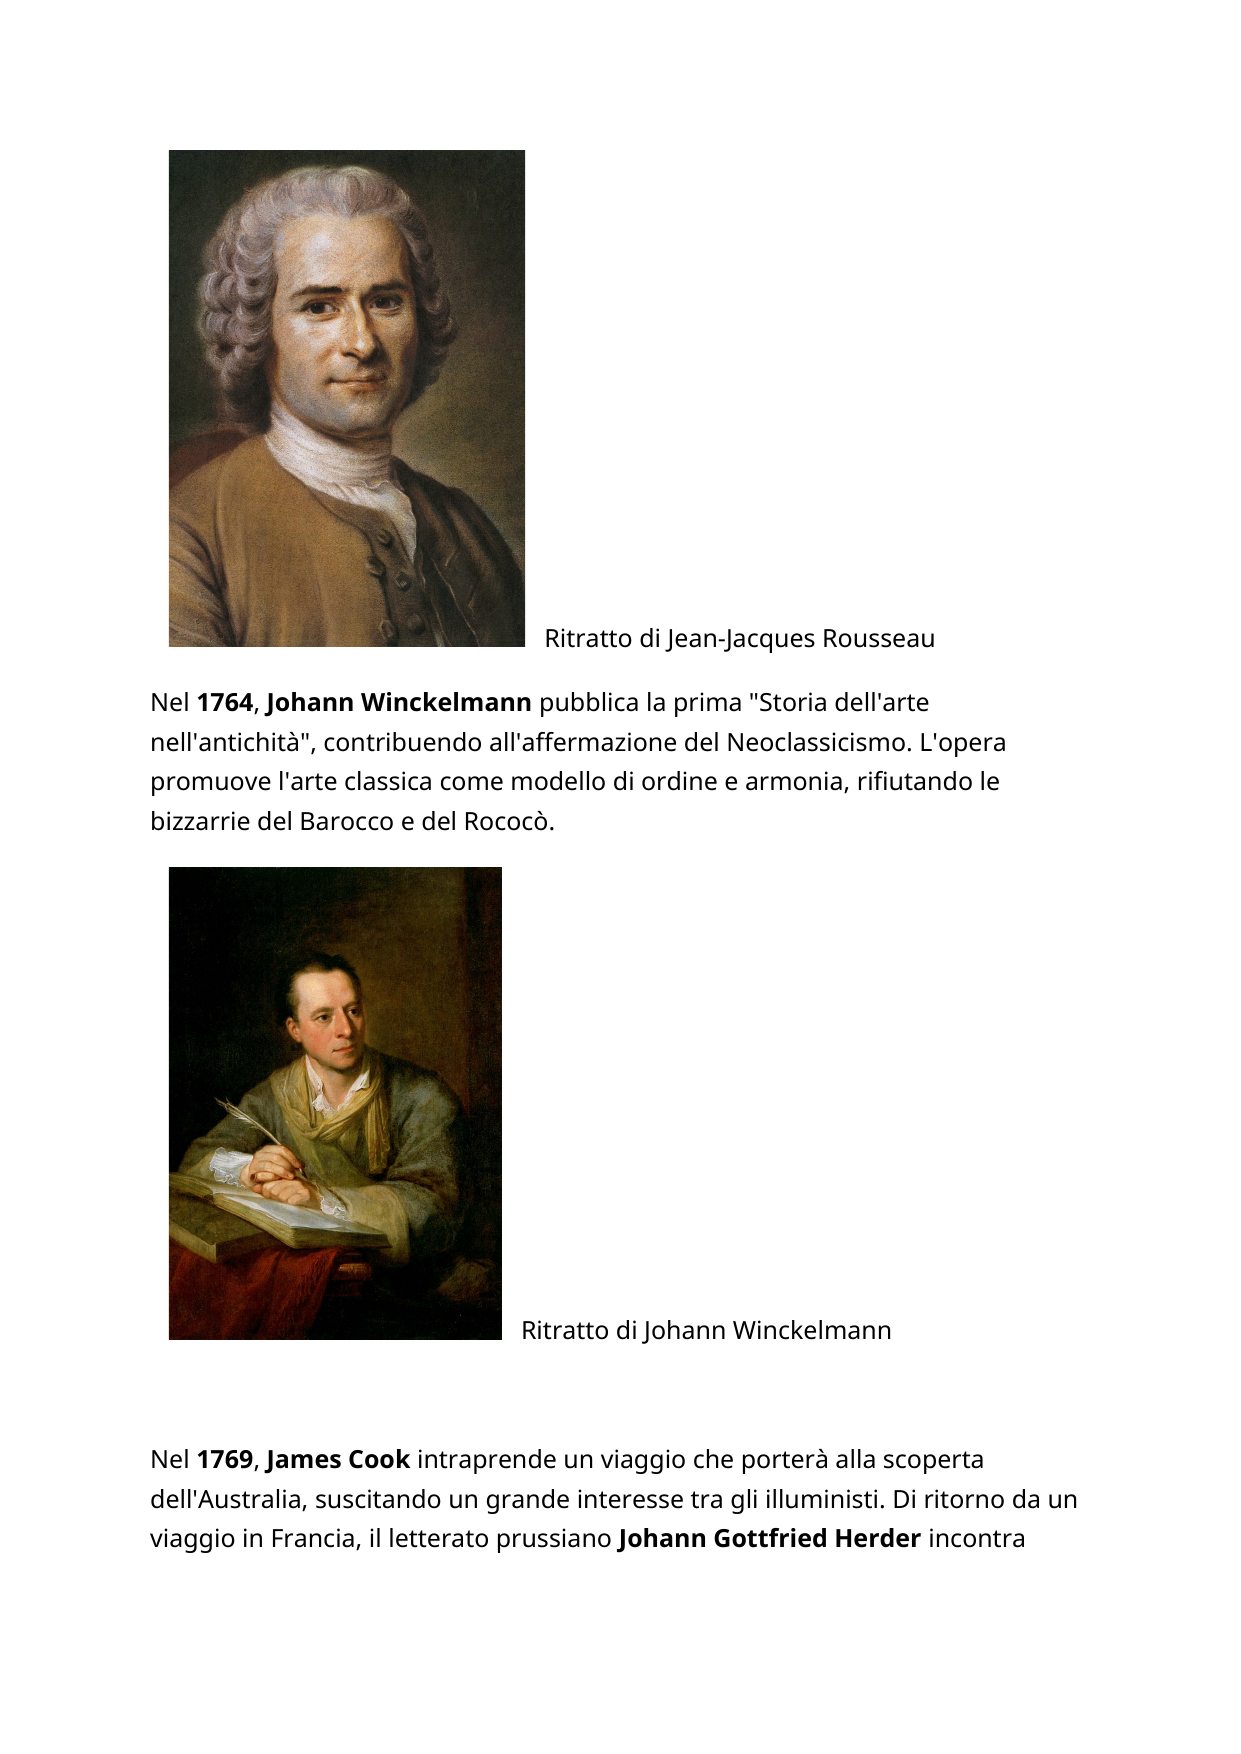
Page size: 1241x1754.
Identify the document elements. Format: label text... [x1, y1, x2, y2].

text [150, 1442, 1090, 1555]
text Nel 1764, Johann Winckelmann pubblica la prima "Storia dell'arte nell'antichità", contribuendo all'affermazione del Neoclassicismo. L'opera promuove l'arte classica come modello di ordine e armonia, rifiutando le bizzarrie del Barocco e del Rococò. [150, 685, 1090, 837]
text Ritratto di Jean-Jacques Rousseau [150, 150, 1090, 654]
text Ritratto di Johann Winckelmann [150, 868, 1090, 1347]
